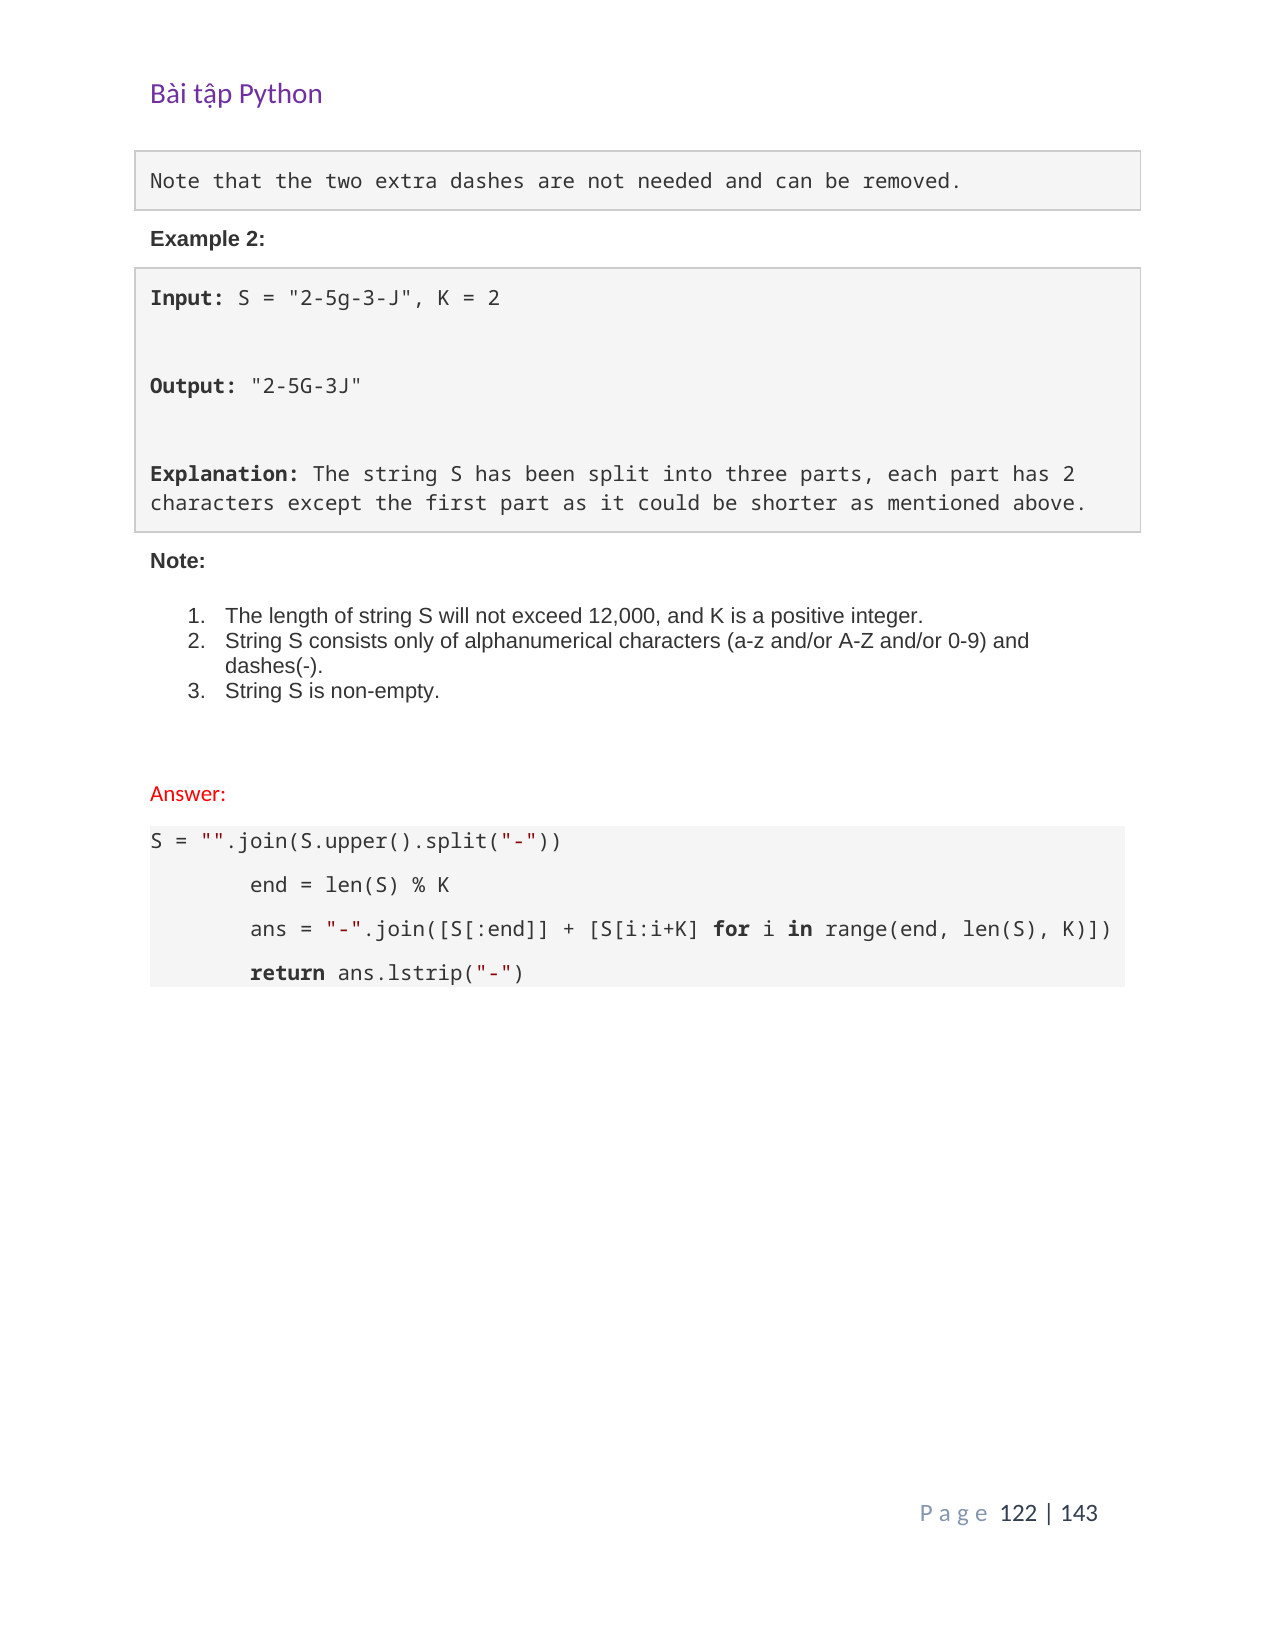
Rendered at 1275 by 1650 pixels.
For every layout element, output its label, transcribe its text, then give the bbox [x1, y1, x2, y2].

list String S consists only of alphanumerical characters (a-z and/or A-Z and/or 0-9) and dashes(-). [187, 628, 1125, 678]
list The length of string S will not exceed 12,000, and K is a positive integer. [187, 603, 1125, 628]
text return ans.lstrip("-") [150, 958, 1125, 987]
text ans = "-".join([S[:end]] + [S[i:i+K] for i in range(end, len(S), K)]) [150, 914, 1125, 943]
text S = "".join(S.upper().split("-")) [150, 826, 1125, 855]
text Output: "2-5G-3J" [136, 355, 1140, 399]
list String S is non-empty. [187, 678, 1125, 703]
text Input: S = "2-5g-3-J", K = 2 [136, 269, 1140, 311]
text Note: [150, 548, 1125, 573]
text Answer: [150, 779, 1125, 807]
text Note that the two extra dashes are not needed and can be removed. [136, 152, 1140, 209]
text Explanation: The string S has been split into three parts, each part has 2 characters except the first part as it could be shorter as mentioned above. [136, 443, 1140, 531]
text Example 2: [150, 226, 1125, 252]
text end = len(S) % K [150, 870, 1125, 899]
